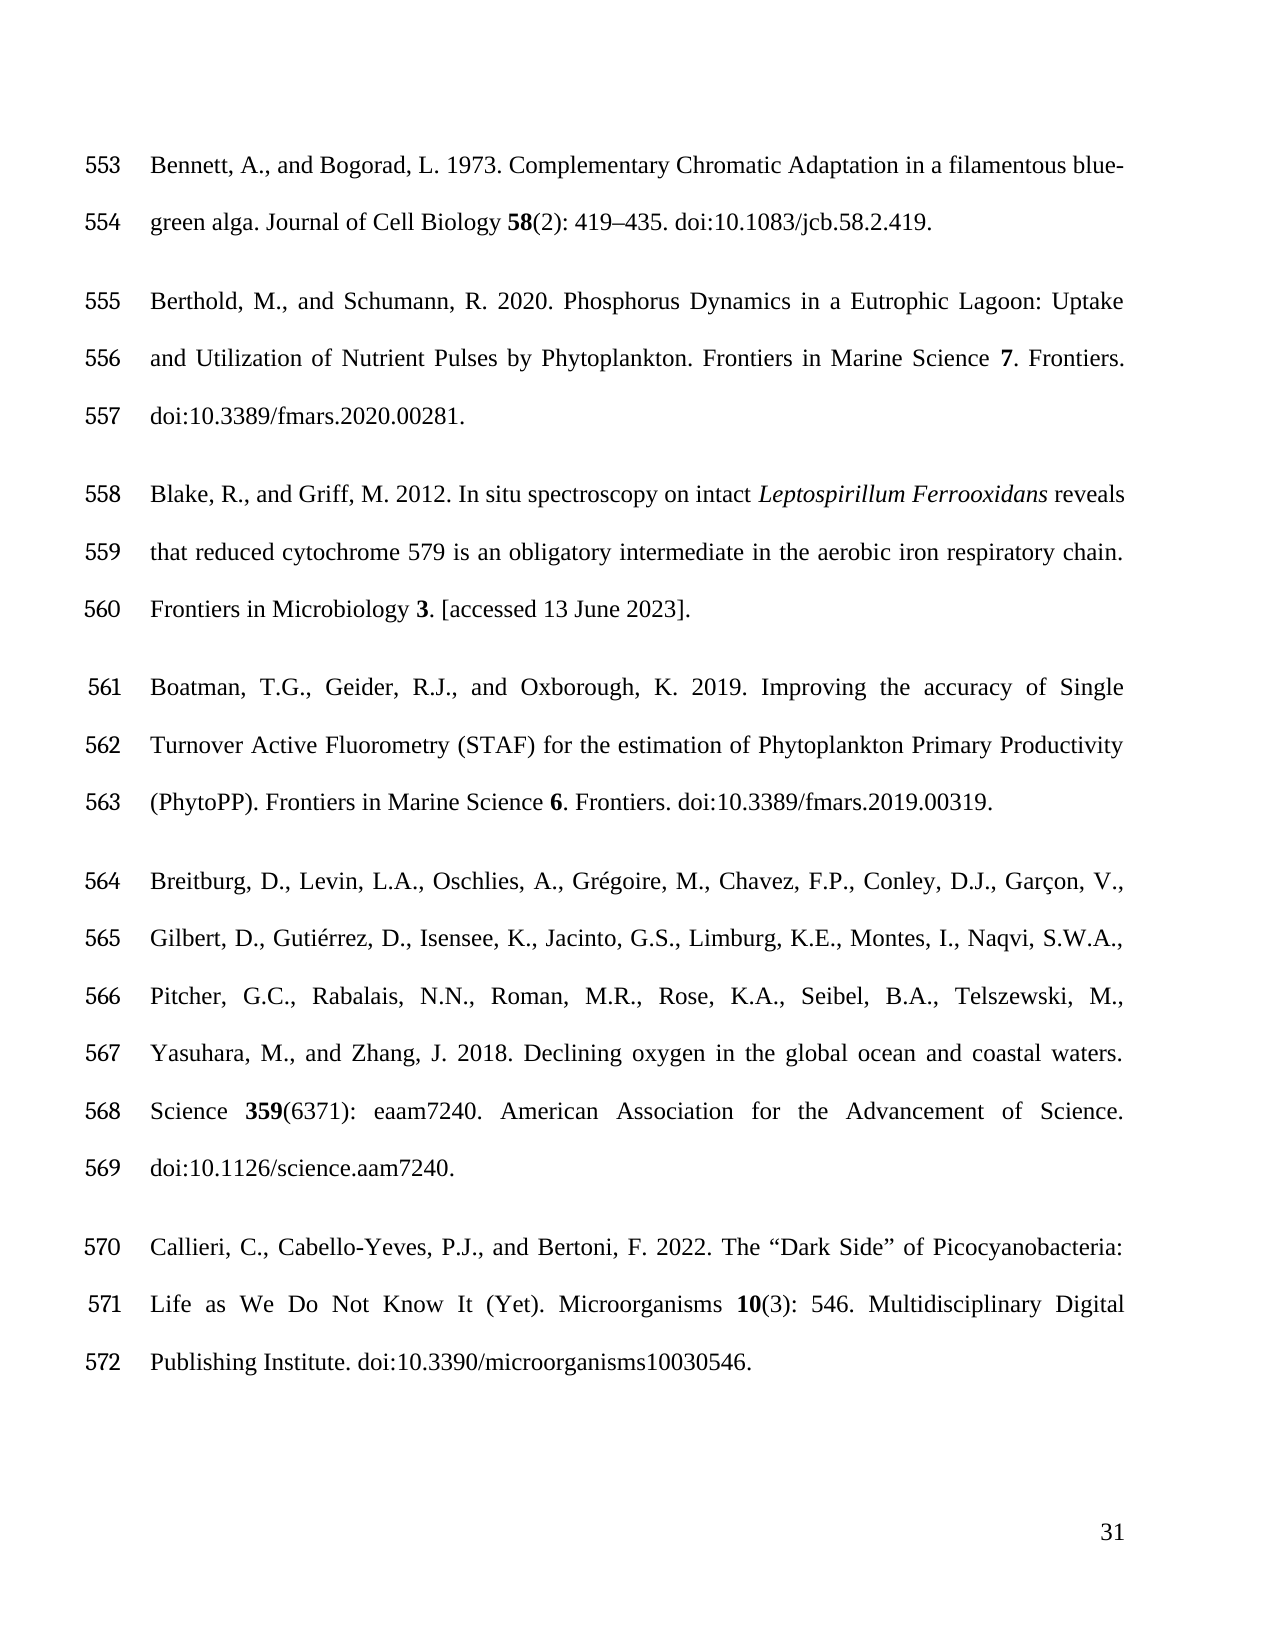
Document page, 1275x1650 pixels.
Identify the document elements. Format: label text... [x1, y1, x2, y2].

text Callieri, C., Cabello-Yeves, P.J., and Bertoni, F. 2022. The “Dark Side” of Picocyanobacteria: Life as We Do Not Know It (Yet). Microorganisms 10(3): 546. Multidisciplinary Digital Publishing Institute. doi:10.3390/microorganisms10030546. [150, 1232, 1125, 1375]
text Blake, R., and Griff, M. 2012. In situ spectroscopy on intact Leptospirillum Ferrooxidans reveals that reduced cytochrome 579 is an obligatory intermediate in the aerobic iron respiratory chain. Frontiers in Microbiology 3. [accessed 13 June 2023]. [150, 479, 1125, 623]
text Breitburg, D., Levin, L.A., Oschlies, A., Grégoire, M., Chavez, F.P., Conley, D.J., Garçon, V., Gilbert, D., Gutiérrez, D., Isensee, K., Jacinto, G.S., Limburg, K.E., Montes, I., Naqvi, S.W.A., Pitcher, G.C., Rabalais, N.N., Roman, M.R., Rose, K.A., Seibel, B.A., Telszewski, M., Yasuhara, M., and Zhang, J. 2018. Declining oxygen in the global ocean and coastal waters. Science 359(6371): eaam7240. American Association for the Advancement of Science. doi:10.1126/science.aam7240. [150, 866, 1125, 1182]
text Bennett, A., and Bogorad, L. 1973. Complementary Chromatic Adaptation in a filamentous blue-green alga. Journal of Cell Biology 58(2): 419–435. doi:10.1083/jcb.58.2.419. [150, 150, 1125, 236]
text Boatman, T.G., Geider, R.J., and Oxborough, K. 2019. Improving the accuracy of Single Turnover Active Fluorometry (STAF) for the estimation of Phytoplankton Primary Productivity (PhytoPP). Frontiers in Marine Science 6. Frontiers. doi:10.3389/fmars.2019.00319. [150, 672, 1125, 816]
text Berthold, M., and Schumann, R. 2020. Phosphorus Dynamics in a Eutrophic Lagoon: Uptake and Utilization of Nutrient Pulses by Phytoplankton. Frontiers in Marine Science 7. Frontiers. doi:10.3389/fmars.2020.00281. [150, 286, 1125, 429]
